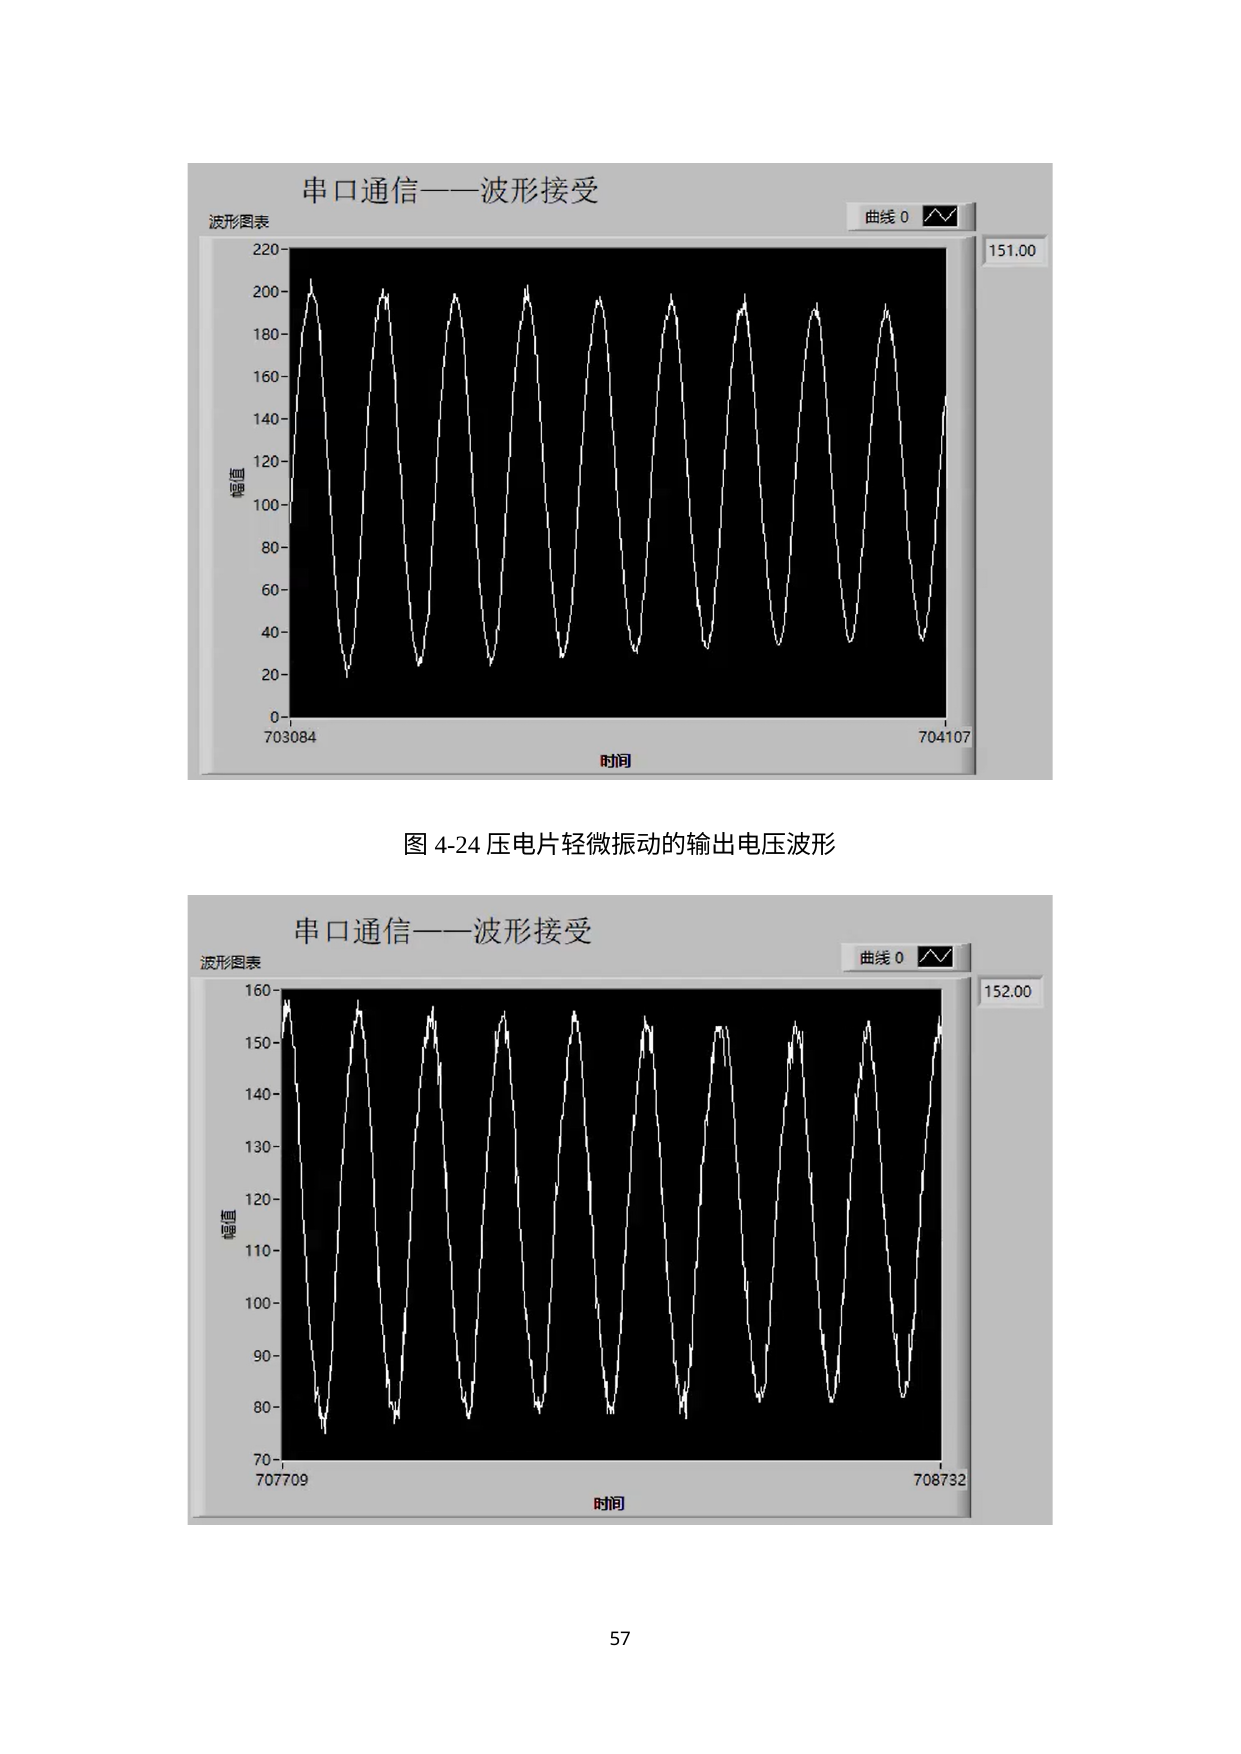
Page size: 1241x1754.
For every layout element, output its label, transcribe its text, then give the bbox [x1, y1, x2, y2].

picture [187, 895, 1053, 1525]
picture [187, 163, 1053, 780]
text 图 4-24 压电片轻微振动的输出电压波形 [187, 809, 1053, 877]
